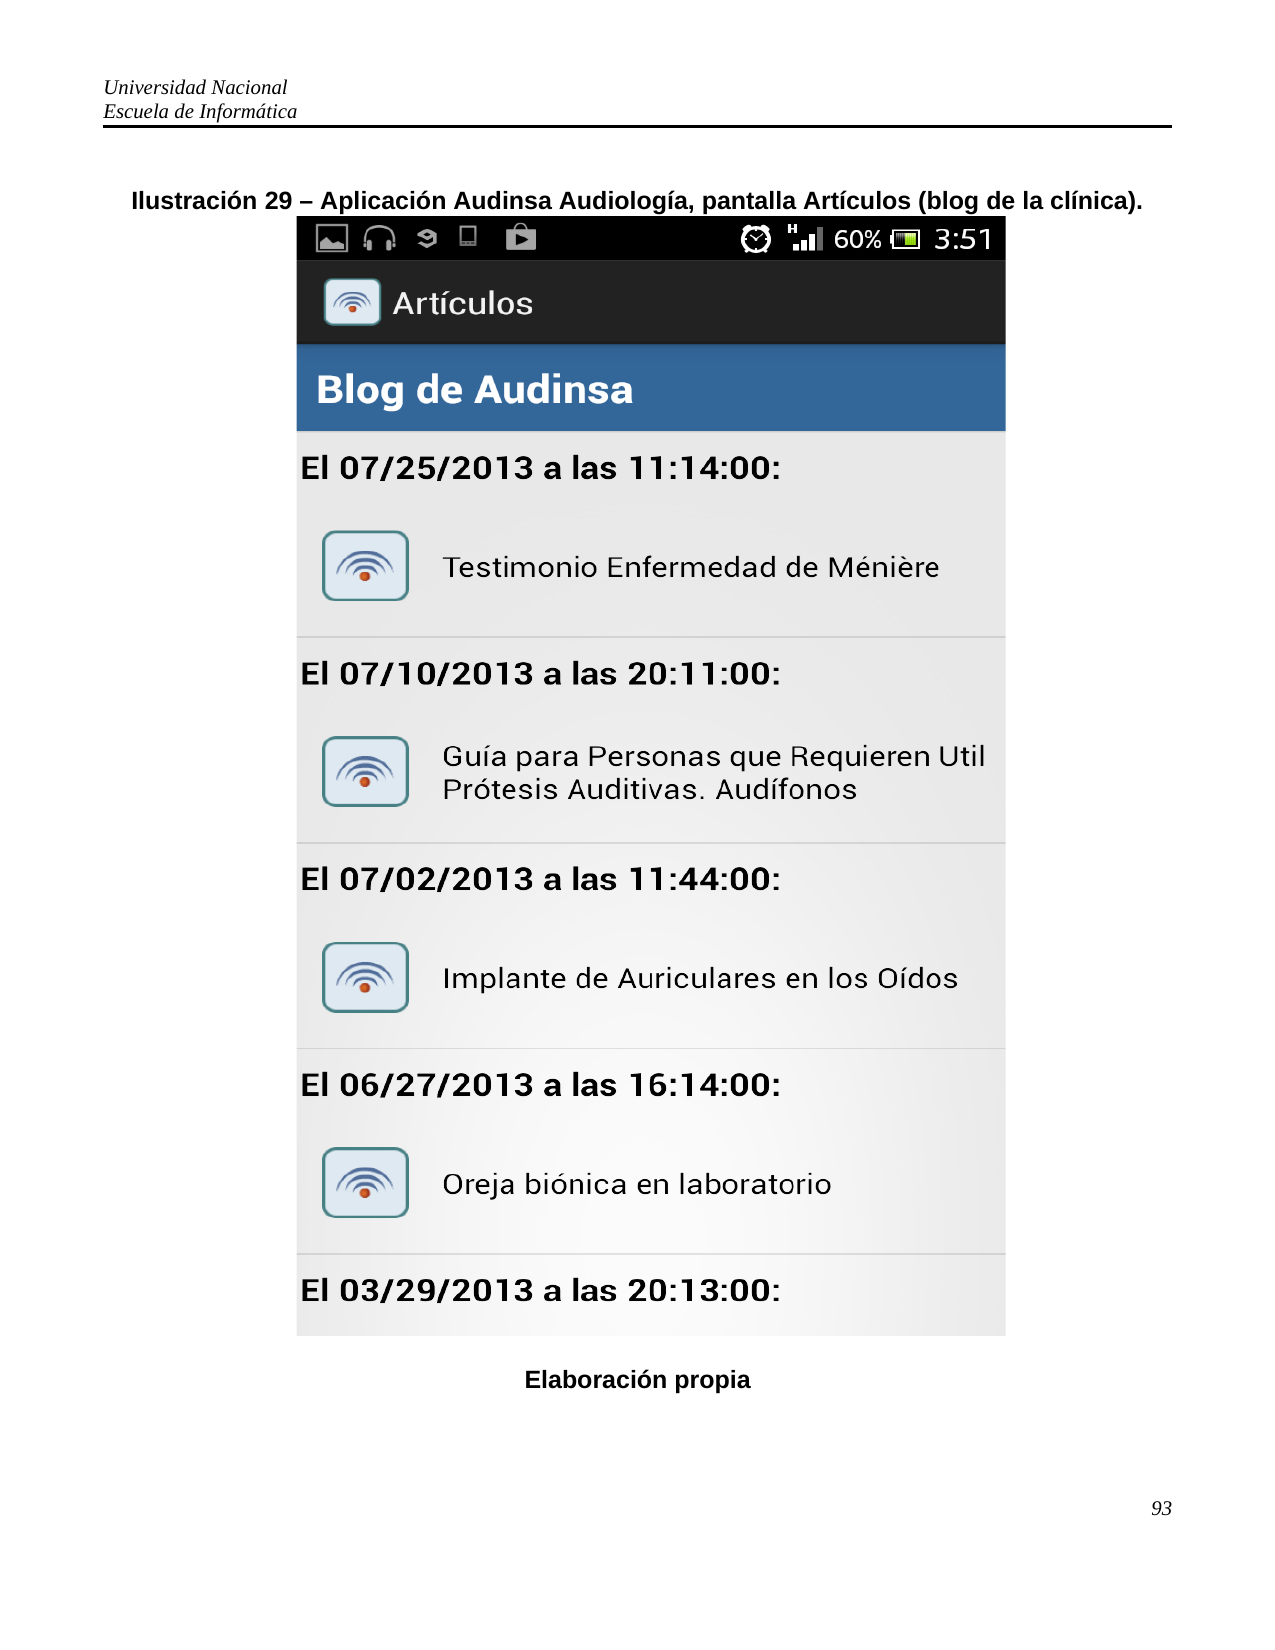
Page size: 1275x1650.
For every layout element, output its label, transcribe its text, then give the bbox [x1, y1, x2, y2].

text Ilustración 29 – Aplicación Audinsa Audiología, pantalla Artículos (blog de la clínica). [103, 186, 1172, 215]
picture [296, 216, 1006, 1336]
